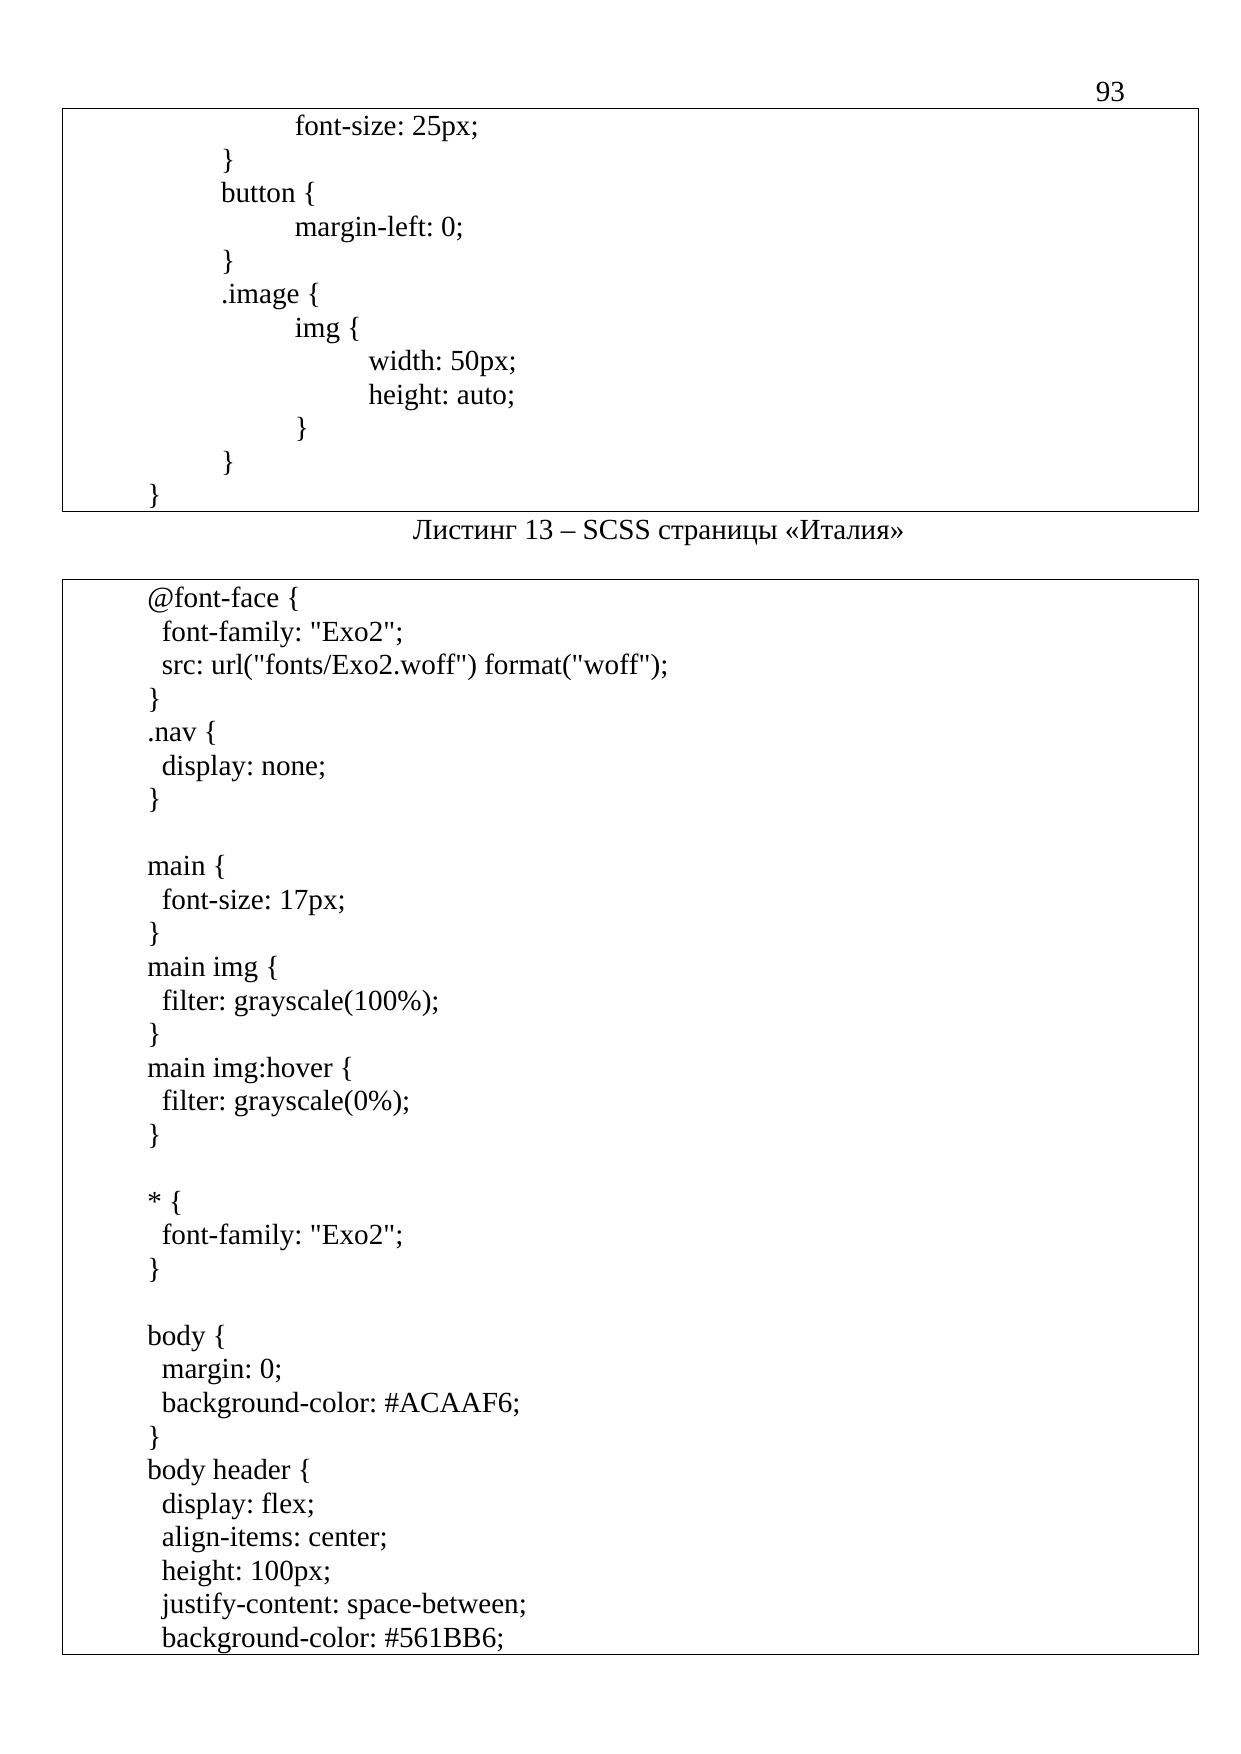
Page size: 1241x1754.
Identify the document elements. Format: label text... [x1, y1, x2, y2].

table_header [63, 109, 1198, 511]
text Листинг 13 – SCSS страницы «Италия» [136, 512, 1181, 546]
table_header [63, 580, 1198, 1653]
